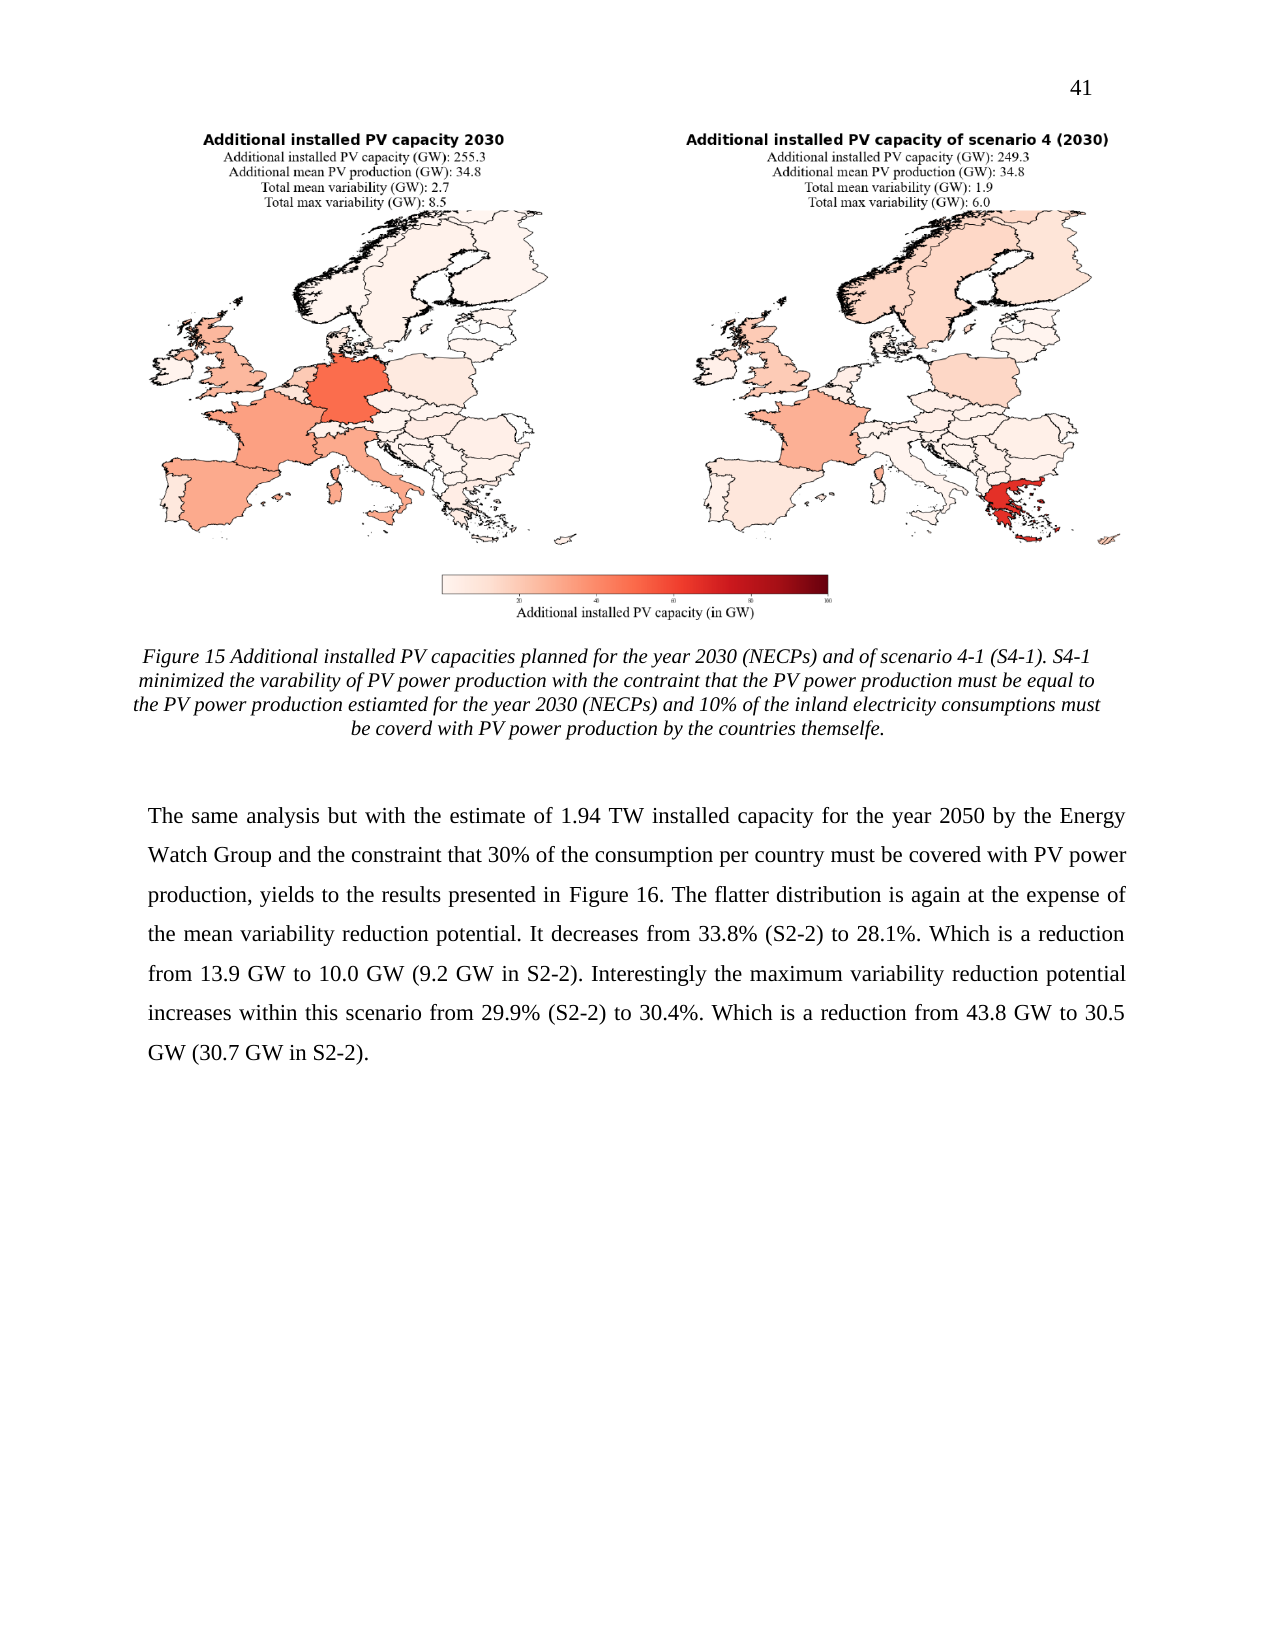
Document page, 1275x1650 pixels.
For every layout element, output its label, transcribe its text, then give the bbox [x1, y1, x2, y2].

picture [147, 122, 1128, 631]
text The same analysis but with the estimate of 1.94 TW installed capacity for the year 2050 by the Energy Watch Group and the constraint that 30% of the consumption per country must be covered with PV power production, yields to the results presented in Figure 15. The flatter distribution is again at the expense of the mean variability reduction potential. It decreases from 33.8% (S2-2) to 28.1%. Which is a reduction from 13.9 GW to 10.0 GW (9.2 GW in S2-2). Interestingly the maximum variability reduction potential increases within this scenario from 29.9% (S2-2) to 30.4%. Which is a reduction from 43.8 GW to 30.5 GW (30.7 GW in S2-2). [148, 802, 1127, 1065]
